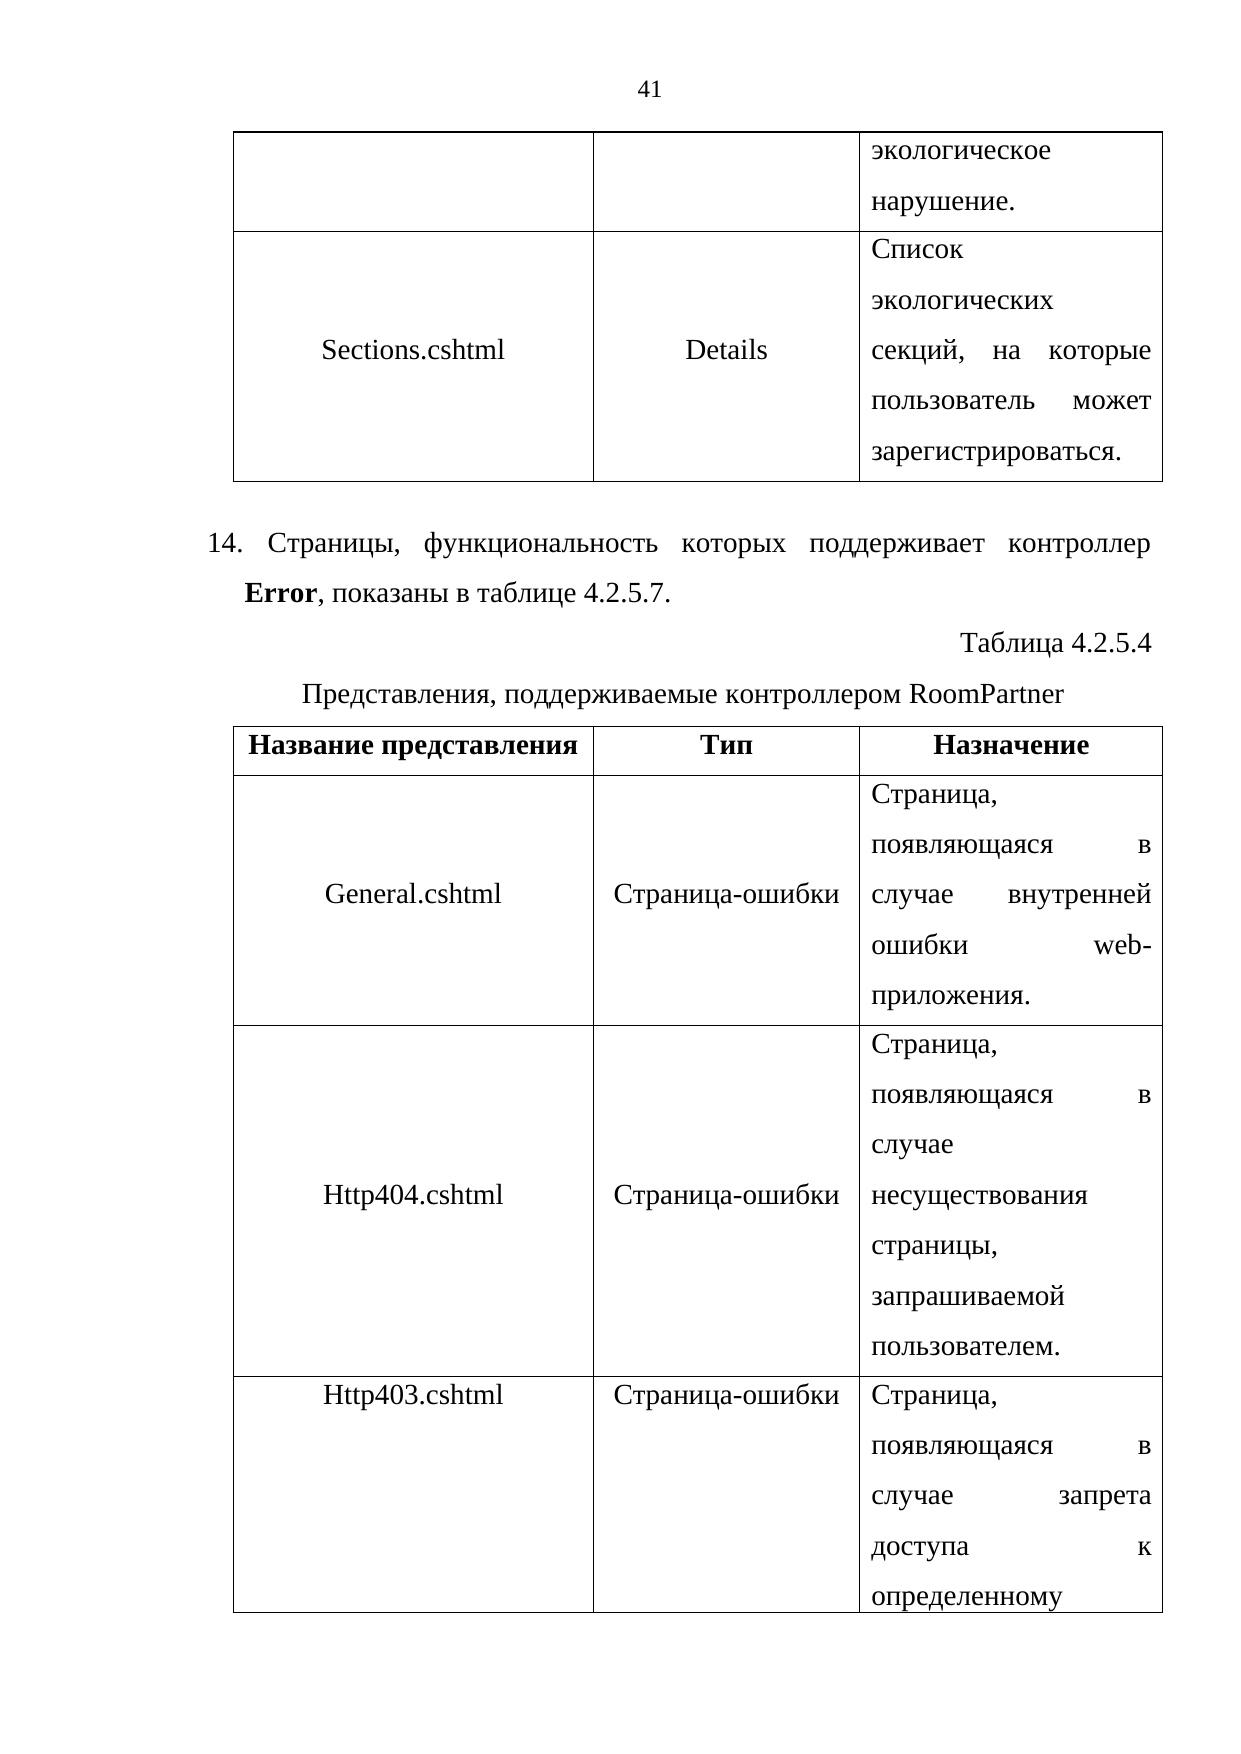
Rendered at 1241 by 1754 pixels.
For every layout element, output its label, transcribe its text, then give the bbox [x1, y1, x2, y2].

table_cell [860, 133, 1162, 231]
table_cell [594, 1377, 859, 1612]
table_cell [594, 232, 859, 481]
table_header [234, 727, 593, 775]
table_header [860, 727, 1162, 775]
text Таблица 4.2.5.4 [207, 625, 1152, 659]
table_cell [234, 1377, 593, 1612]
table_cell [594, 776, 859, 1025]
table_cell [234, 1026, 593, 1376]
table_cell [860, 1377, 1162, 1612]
list Страницы, функциональность которых поддерживает контроллер Error, показаны в таблице 4.2.5.7. [207, 525, 1152, 609]
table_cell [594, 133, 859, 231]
text Представления, поддерживаемые контроллером RoomPartner [207, 676, 1152, 709]
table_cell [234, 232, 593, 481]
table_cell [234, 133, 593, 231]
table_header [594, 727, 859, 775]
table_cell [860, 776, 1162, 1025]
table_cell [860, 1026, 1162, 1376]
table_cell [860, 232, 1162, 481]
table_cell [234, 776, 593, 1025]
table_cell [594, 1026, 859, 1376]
